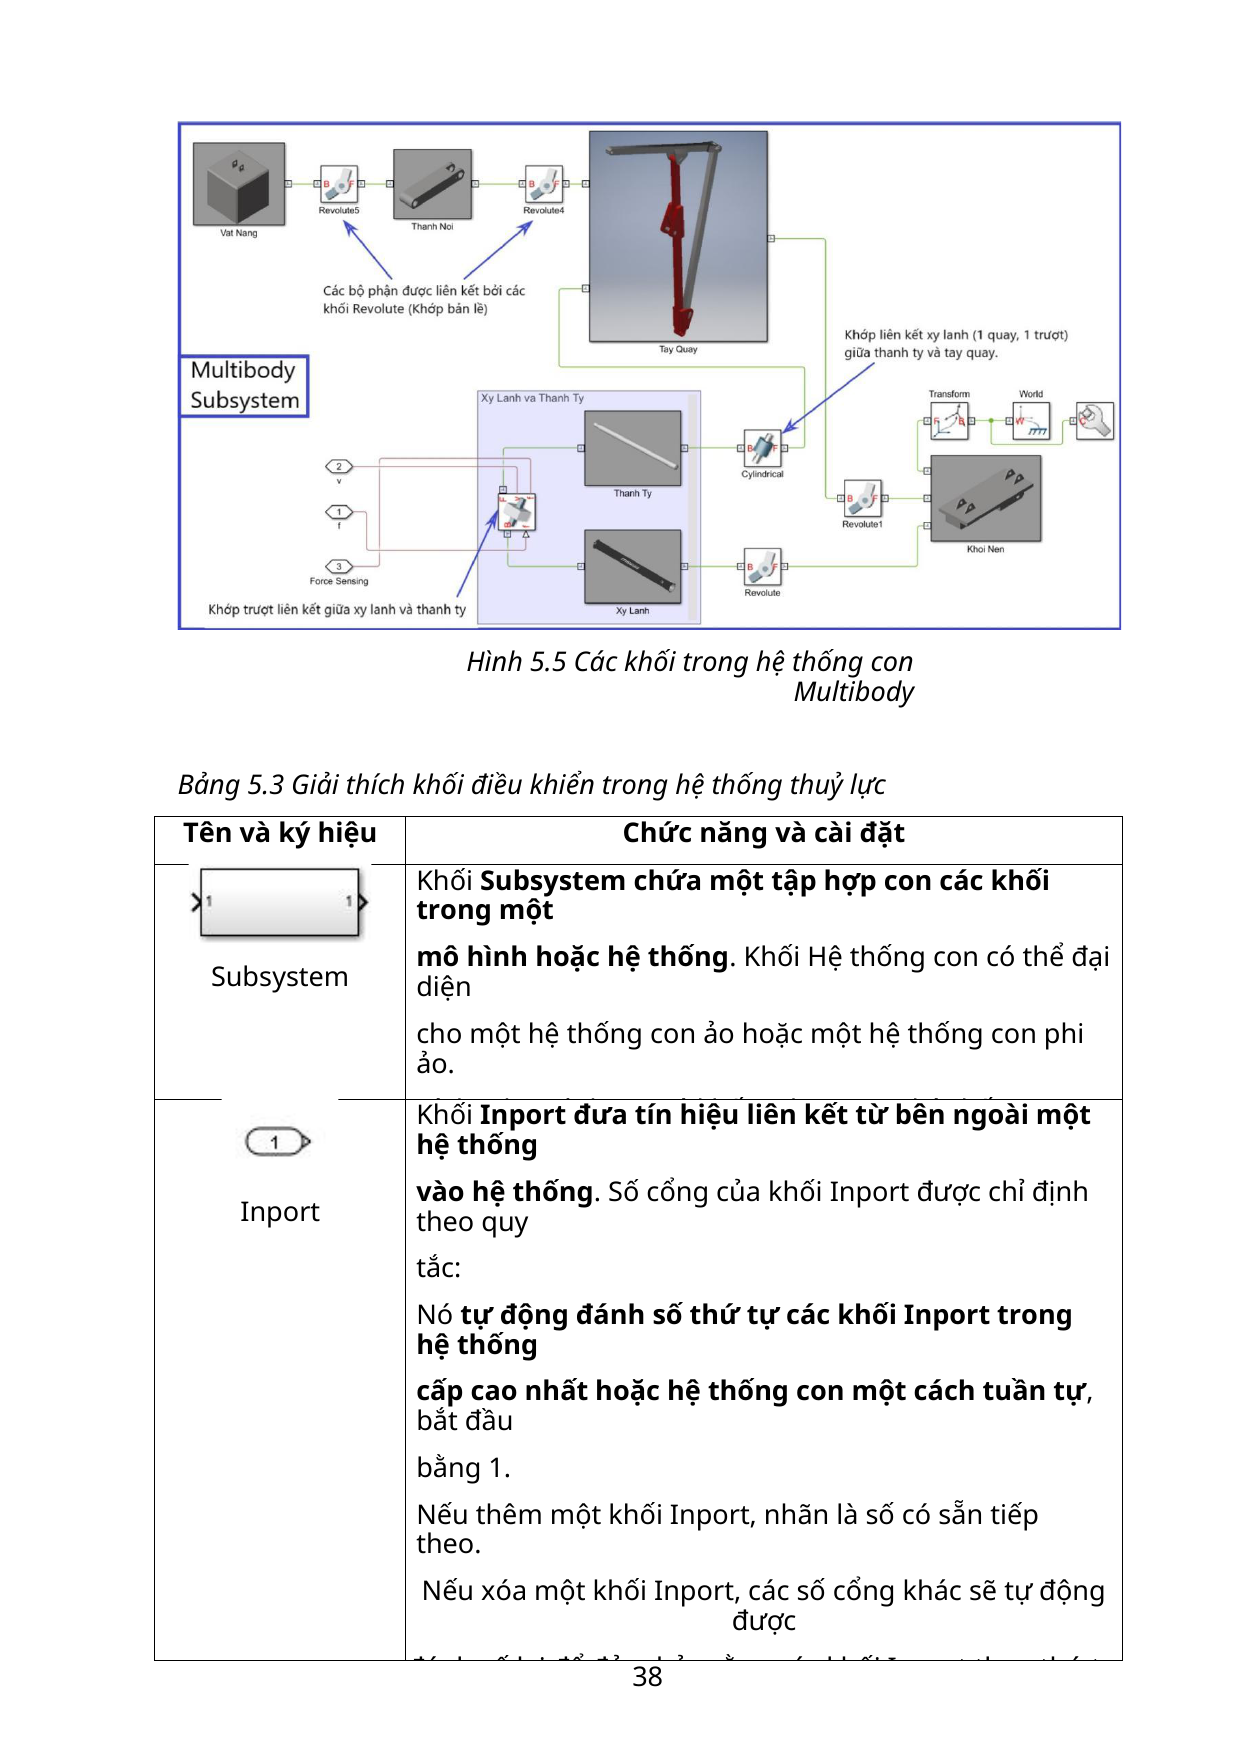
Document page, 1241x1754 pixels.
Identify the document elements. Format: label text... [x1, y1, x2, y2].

picture [221, 1099, 339, 1181]
table_cell Subsystem [155, 865, 405, 1098]
text 38 [623, 1662, 663, 1692]
table_cell Khối Subsystem chứa một tập hợp con các khối trong một mô hình hoặc hệ thống. Khối Hệ thống con có thể đại diện cho một hệ thống con ảo hoặc một hệ thống con phi ảo. Ví dụ như Hình 5.1, có khối Subsystem (hệ thống con): Fluids, Simulink, Multibody, … [406, 865, 1122, 1098]
picture [188, 864, 372, 946]
table_cell Inport [155, 1100, 405, 1660]
table_cell Khối Inport đưa tín hiệu liên kết từ bên ngoài một hệ thống vào hệ thống. Số cổng của khối Inport được chỉ định theo quy tắc: Nó tự động đánh số thứ tự các khối Inport trong hệ thống cấp cao nhất hoặc hệ thống con một cách tuần tự, bắt đầu bằng 1. Nếu thêm một khối Inport, nhãn là số có sẵn tiếp theo. Nếu xóa một khối Inport, các số cổng khác sẽ tự động được đánh số lại để đảm bảo rằng các khối Inport theo thứ tự và không có số nào bị bỏ qua. Nếu sao chép một khối Inport vào một hệ thống, số cổng của nó không được đánh số lại trừ khi số hiện tại của nó xung đột với [406, 1100, 1122, 1660]
table_header Chức năng và cài đặt [406, 817, 1122, 864]
table_header Tên và ký hiệu [155, 817, 405, 864]
text Hình 5.5 Các khối trong hệ thống con Multibody [372, 647, 914, 707]
text Bảng 5.3 Giải thích khối điều khiển trong hệ thống thuỷ lực [177, 771, 1109, 801]
picture [177, 121, 1122, 630]
